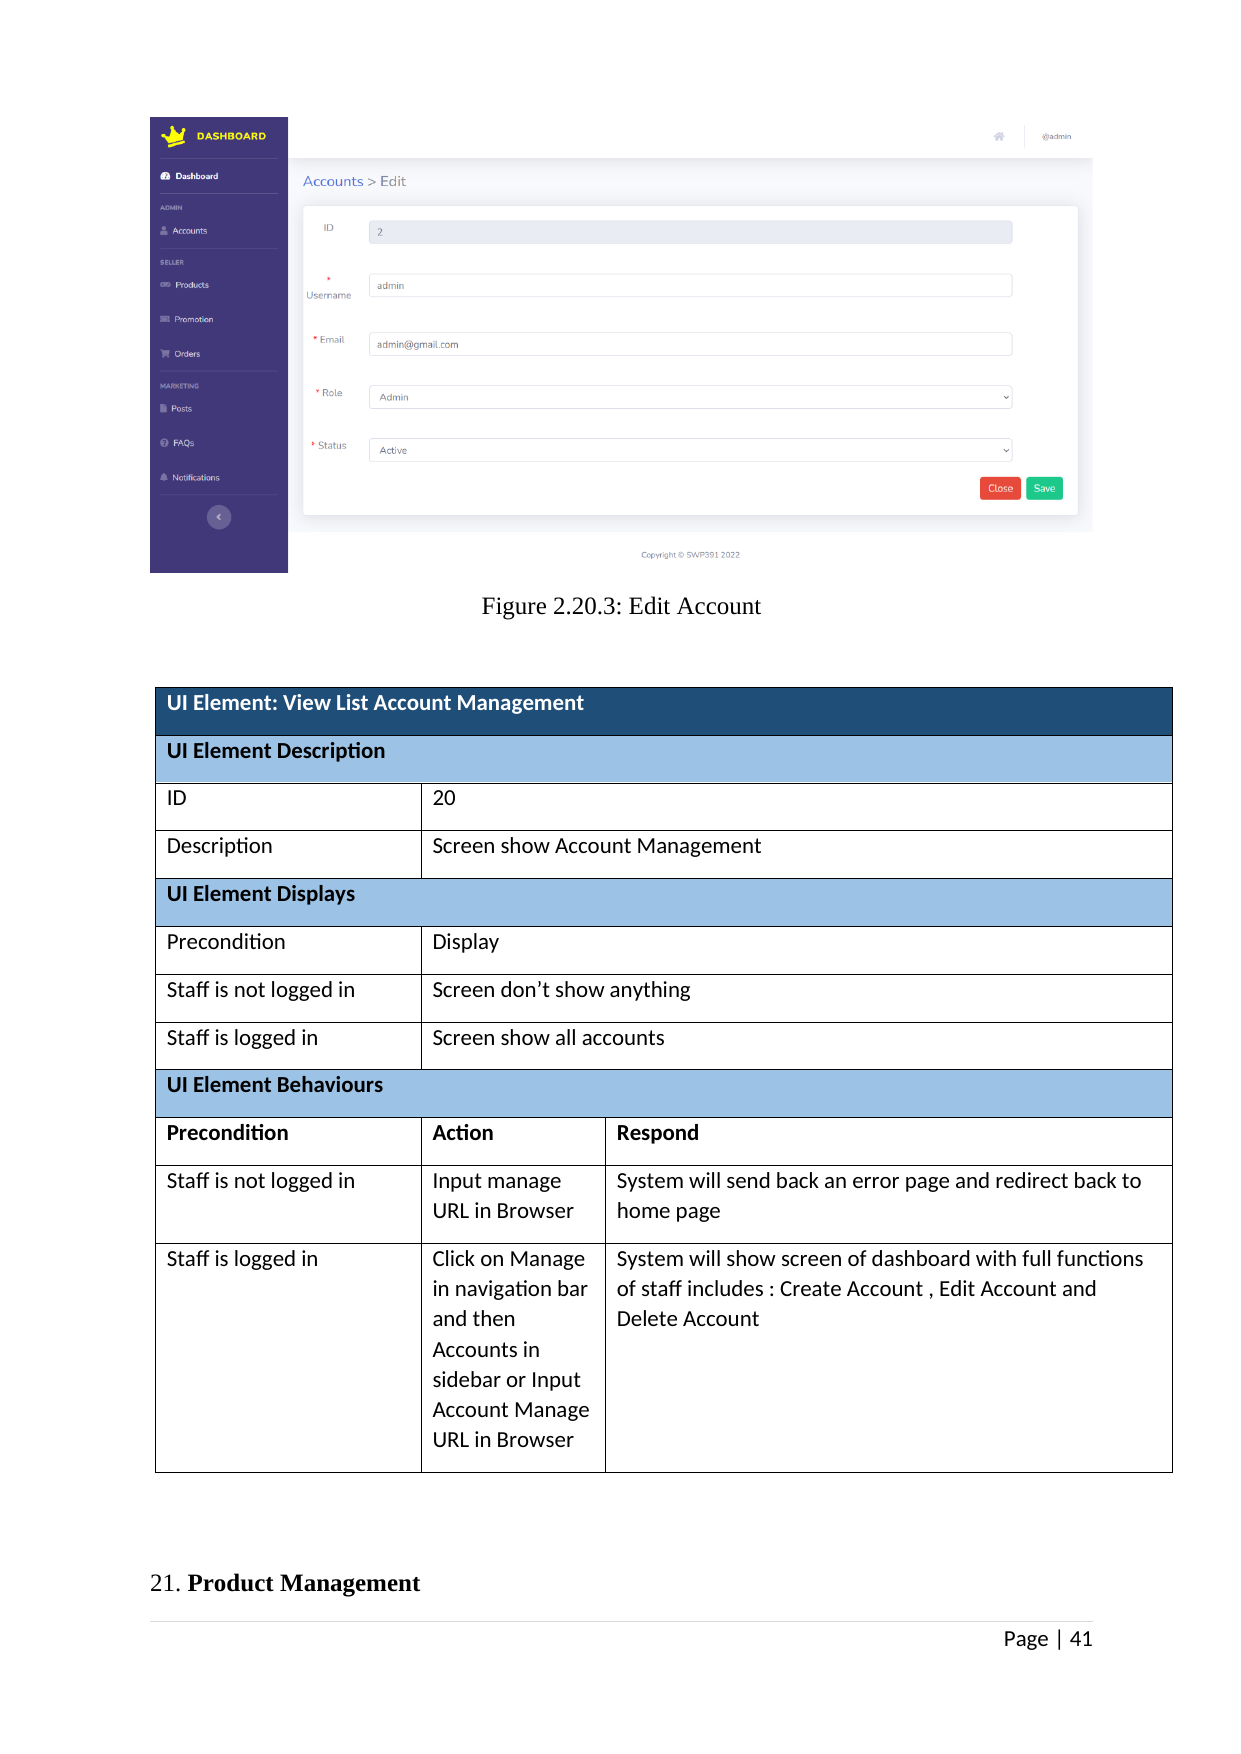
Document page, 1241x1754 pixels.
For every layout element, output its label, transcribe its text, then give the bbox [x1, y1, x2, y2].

table_cell Action [422, 1118, 605, 1165]
table_header UI Element: View List Account Management [156, 688, 1172, 735]
table_cell Screen show all accounts [422, 1023, 1172, 1069]
table_cell Description [156, 831, 421, 878]
text Figure 2.20.3: Edit Account [150, 591, 1093, 620]
table_cell UI Element Displays [156, 879, 1172, 926]
table_cell System will show screen of dashboard with full functions of staff includes : Create Account , Edit Account and Delete Account [606, 1244, 1172, 1472]
table_cell Screen show Account Management [422, 831, 1172, 878]
table_cell Staff is not logged in [156, 1166, 421, 1243]
table_cell ID [156, 784, 421, 830]
picture [150, 117, 1093, 573]
table_cell Staff is logged in [156, 1023, 421, 1069]
table_cell Screen don’t show anything [422, 975, 1172, 1022]
table_cell Respond [606, 1118, 1172, 1165]
table_cell Precondition [156, 927, 421, 974]
table_cell 20 [422, 784, 1172, 830]
table_cell UI Element Description [156, 736, 1172, 782]
table_cell Input manage URL in Browser [422, 1166, 605, 1243]
text 21. Product Management [150, 1568, 1093, 1597]
table_cell Staff is not logged in [156, 975, 421, 1022]
table_cell UI Element Behaviours [156, 1070, 1172, 1117]
table_cell Staff is logged in [156, 1244, 421, 1472]
table_cell Click on Manage in navigation bar and then Accounts in sidebar or Input Account Manage URL in Browser [422, 1244, 605, 1472]
table_cell Precondition [156, 1118, 421, 1165]
table_cell Display [422, 927, 1172, 974]
table_cell System will send back an error page and redirect back to home page [606, 1166, 1172, 1243]
